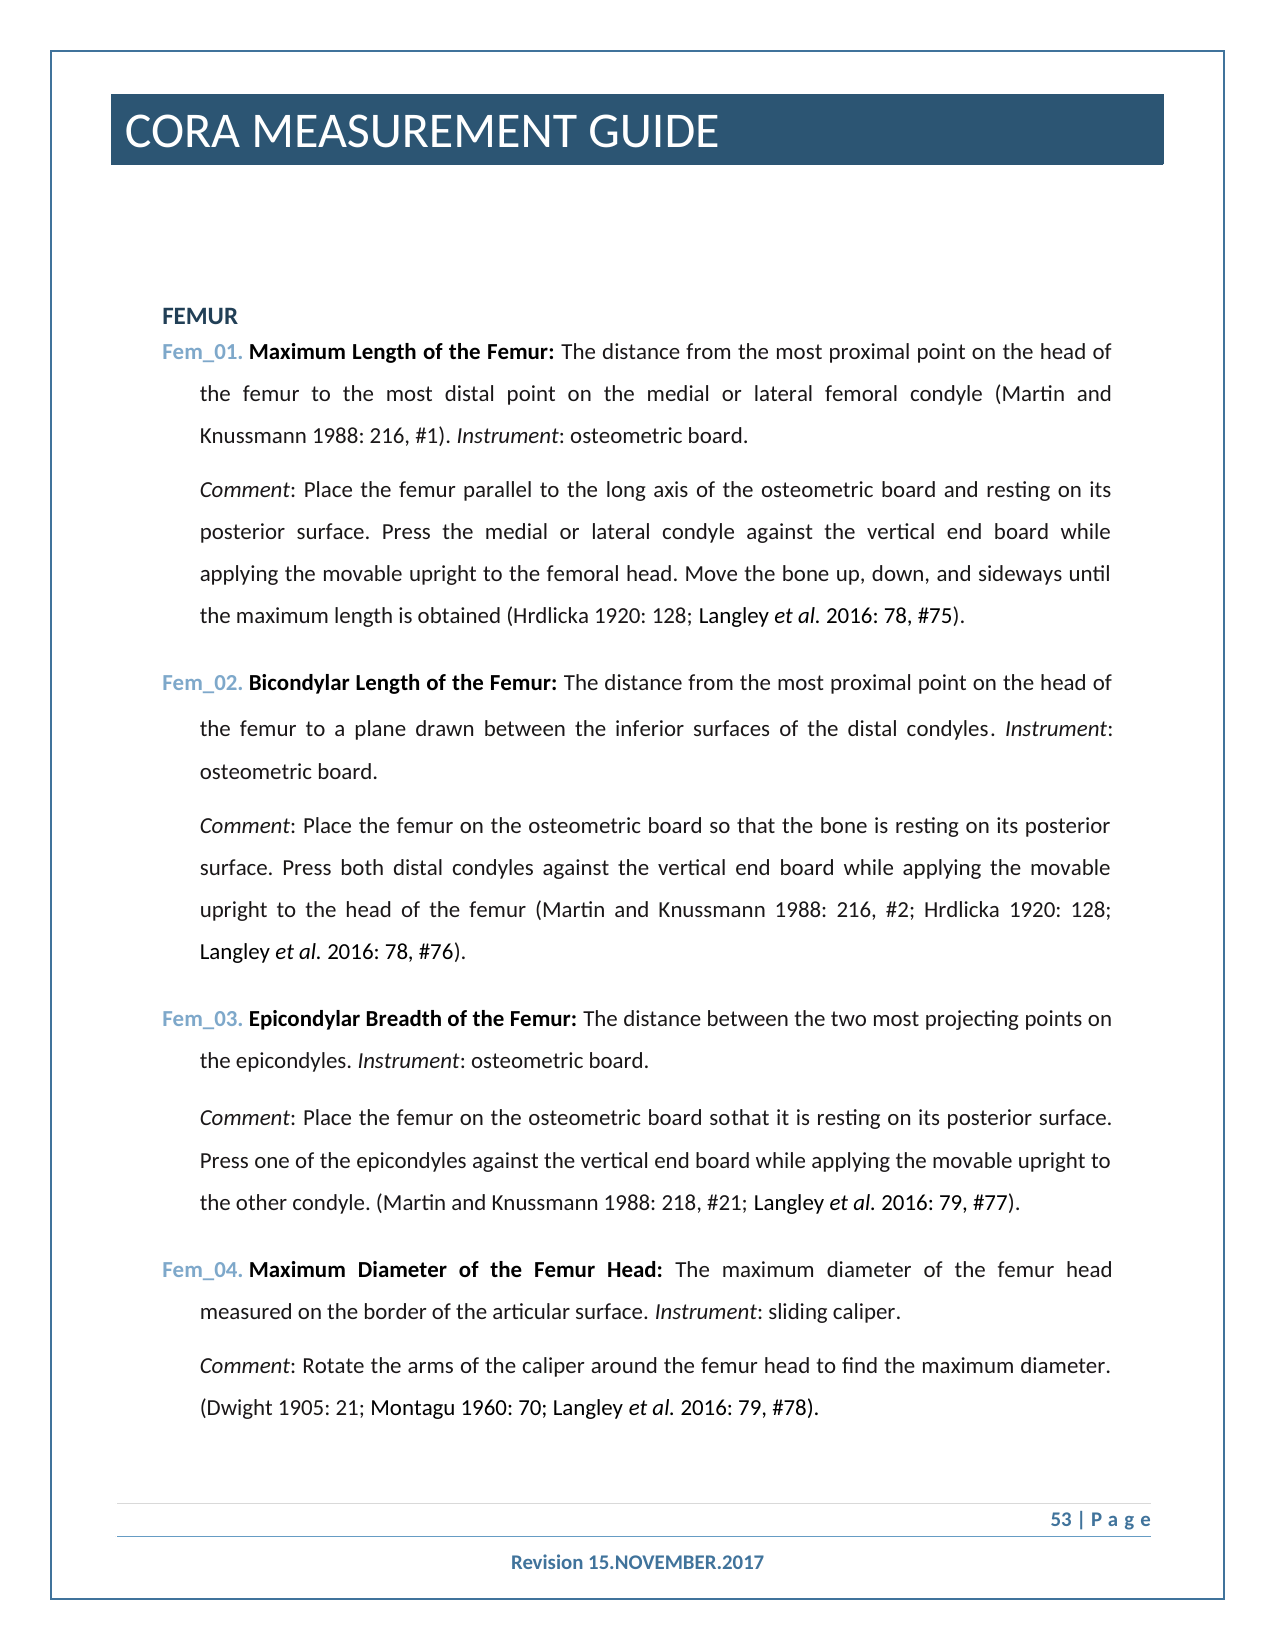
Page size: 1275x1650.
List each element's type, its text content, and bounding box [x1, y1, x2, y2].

list Bicondylar Length of the Femur: The distance from the most proximal point on the head of the femur to a plane drawn between the inferior surfaces of the distal condyles . Instrument: osteometric board. [162, 668, 1113, 785]
subtitle FEMUR [162, 300, 1113, 331]
list Epicondylar Breadth of the Femur: The distance between the two most projecting points on the epicondyles. Instrument: osteometric board. [162, 1004, 1113, 1074]
text Comment: Place the femur on the osteometric board so that the bone is resting on its posterior surface. Press both distal condyles against the vertical end board while applying the movable upright to the head of the femur (Martin and Knussmann 1988: 216, #2; Hrdlicka 1920: 128; Langley et al. 2016: 78, #76). [199, 811, 1113, 965]
text Comment: Place the femur parallel to the long axis of the osteometric board and resting on its posterior surface. Press the medial or lateral condyle against the vertical end board while applying the movable upright to the femoral head. Move the bone up, down, and sideways until the maximum length is obtained (Hrdlicka 1920: 128; Langley et al. 2016: 78, #75). [199, 475, 1113, 629]
list Maximum Length of the Femur: The distance from the most proximal point on the head of the femur to the most distal point on the medial or lateral femoral condyle (Martin and Knussmann 1988: 216, #1). Instrument: osteometric board. [162, 337, 1113, 449]
text Comment: Rotate the arms of the caliper around the femur head to find the maximum diameter. (Dwight 1905: 21; Montagu 1960: 70; Langley et al. 2016: 79, #78). [199, 1351, 1113, 1421]
text Comment: Place the femur on the osteometric board so that it is resting on its posterior surface. Press one of the epicondyles against the vertical end board while applying the movable upright to the other condyle. (Martin and Knussmann 1988: 218, #21; Langley et al. 2016: 79, #77). [199, 1101, 1113, 1216]
list Maximum Diameter of the Femur Head: The maximum diameter of the femur head measured on the border of the articular surface. Instrument: sliding caliper. [162, 1255, 1113, 1325]
